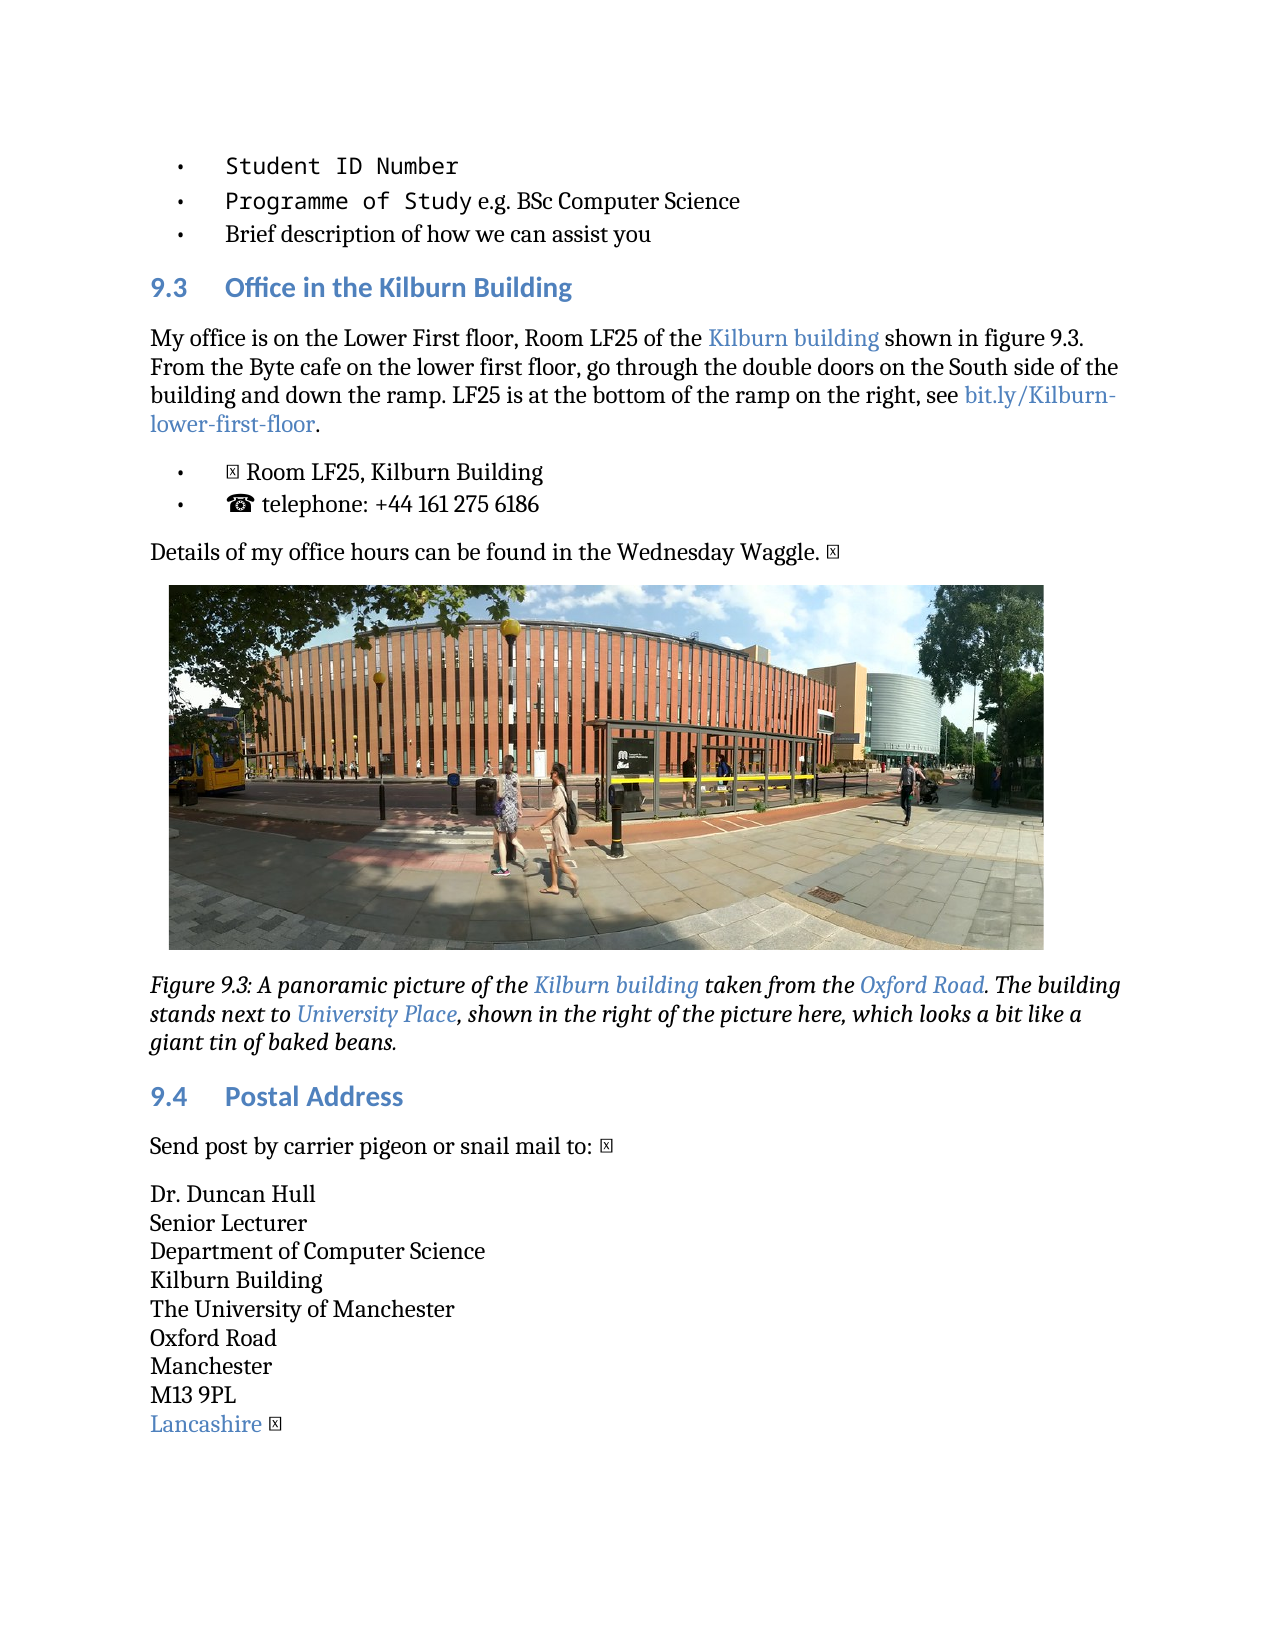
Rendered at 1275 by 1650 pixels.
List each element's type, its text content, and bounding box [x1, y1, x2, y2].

list Programme of Study e.g. BSc Computer Science [175, 185, 1125, 216]
text Send post by carrier pigeon or snail mail to: 🐌 [150, 1132, 1125, 1161]
text Figure 9.3: A panoramic picture of the Kilburn building taken from the Oxford Road. The building stands next to University Place, shown in the right of the picture here, which looks a bit like a giant tin of baked beans. [150, 971, 1125, 1057]
text My office is on the Lower First floor, Room LF25 of the Kilburn building shown in figure 9.3. From the Byte cafe on the lower first floor, go through the double doors on the South side of the building and down the ramp. LF25 is at the bottom of the ramp on the right, see bit.ly/Kilburn-lower-first-floor. [150, 324, 1125, 439]
list ☎️ telephone: +44 161 275 6186 [175, 490, 1125, 519]
list Brief description of how we can assist you [175, 220, 1125, 249]
text Details of my office hours can be found in the Wednesday Waggle. 🐝 [150, 538, 1125, 566]
subtitle 9.3 Office in the Kilburn Building [150, 269, 1125, 305]
text Dr. Duncan Hull Senior Lecturer Department of Computer Science Kilburn Building The University of Manchester Oxford Road Manchester M13 9PL Lancashire 🌹 [150, 1180, 1125, 1438]
list 🏢 Room LF25, Kilburn Building [175, 458, 1125, 486]
list Student ID Number [175, 150, 1125, 181]
picture [168, 585, 1044, 950]
subtitle 9.4 Postal Address [150, 1078, 1125, 1113]
